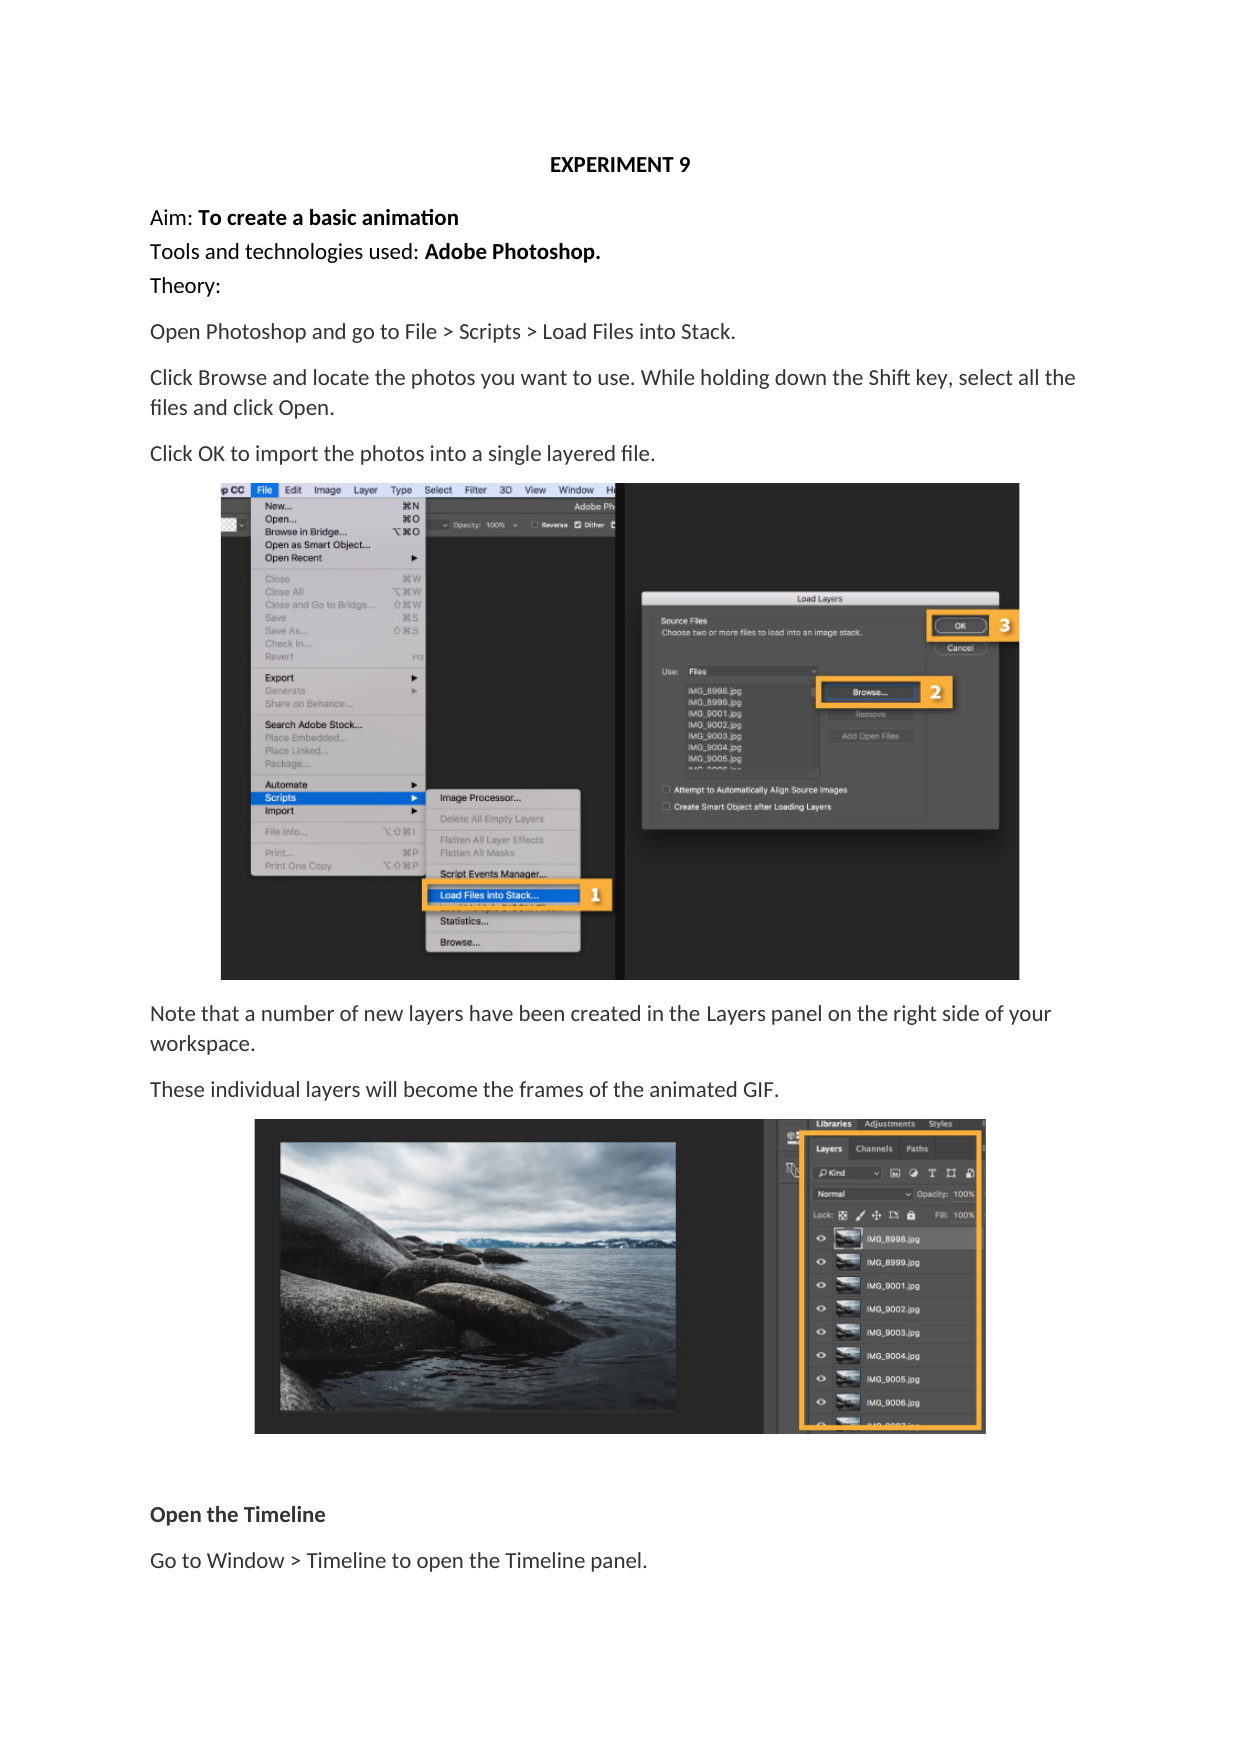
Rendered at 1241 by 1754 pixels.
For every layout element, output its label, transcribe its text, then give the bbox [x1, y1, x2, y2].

subtitle Theory: [150, 272, 1090, 300]
subtitle Aim: To create a basic animation [150, 203, 1090, 231]
text Note that a number of new layers have been created in the Layers panel on the right side of your workspace. [150, 999, 1090, 1057]
text Open Photoshop and go to File > Scripts > Load Files into Stack. [150, 317, 1090, 346]
text These individual layers will become the frames of the animated GIF. [150, 1075, 1090, 1103]
text Click OK to import the photos into a single layered file. [150, 439, 1090, 467]
picture [220, 483, 1020, 980]
subtitle Tools and technologies used: Adobe Photoshop. [150, 237, 1090, 265]
picture [254, 1119, 986, 1434]
text Open the Timeline [150, 1500, 1090, 1528]
subtitle EXPERIMENT 9 [150, 150, 1090, 178]
text Click Browse and locate the photos you want to use. While holding down the Shift key, select all the files and click Open. [150, 363, 1090, 422]
text Go to Window > Timeline to open the Timeline panel. [150, 1547, 1090, 1575]
